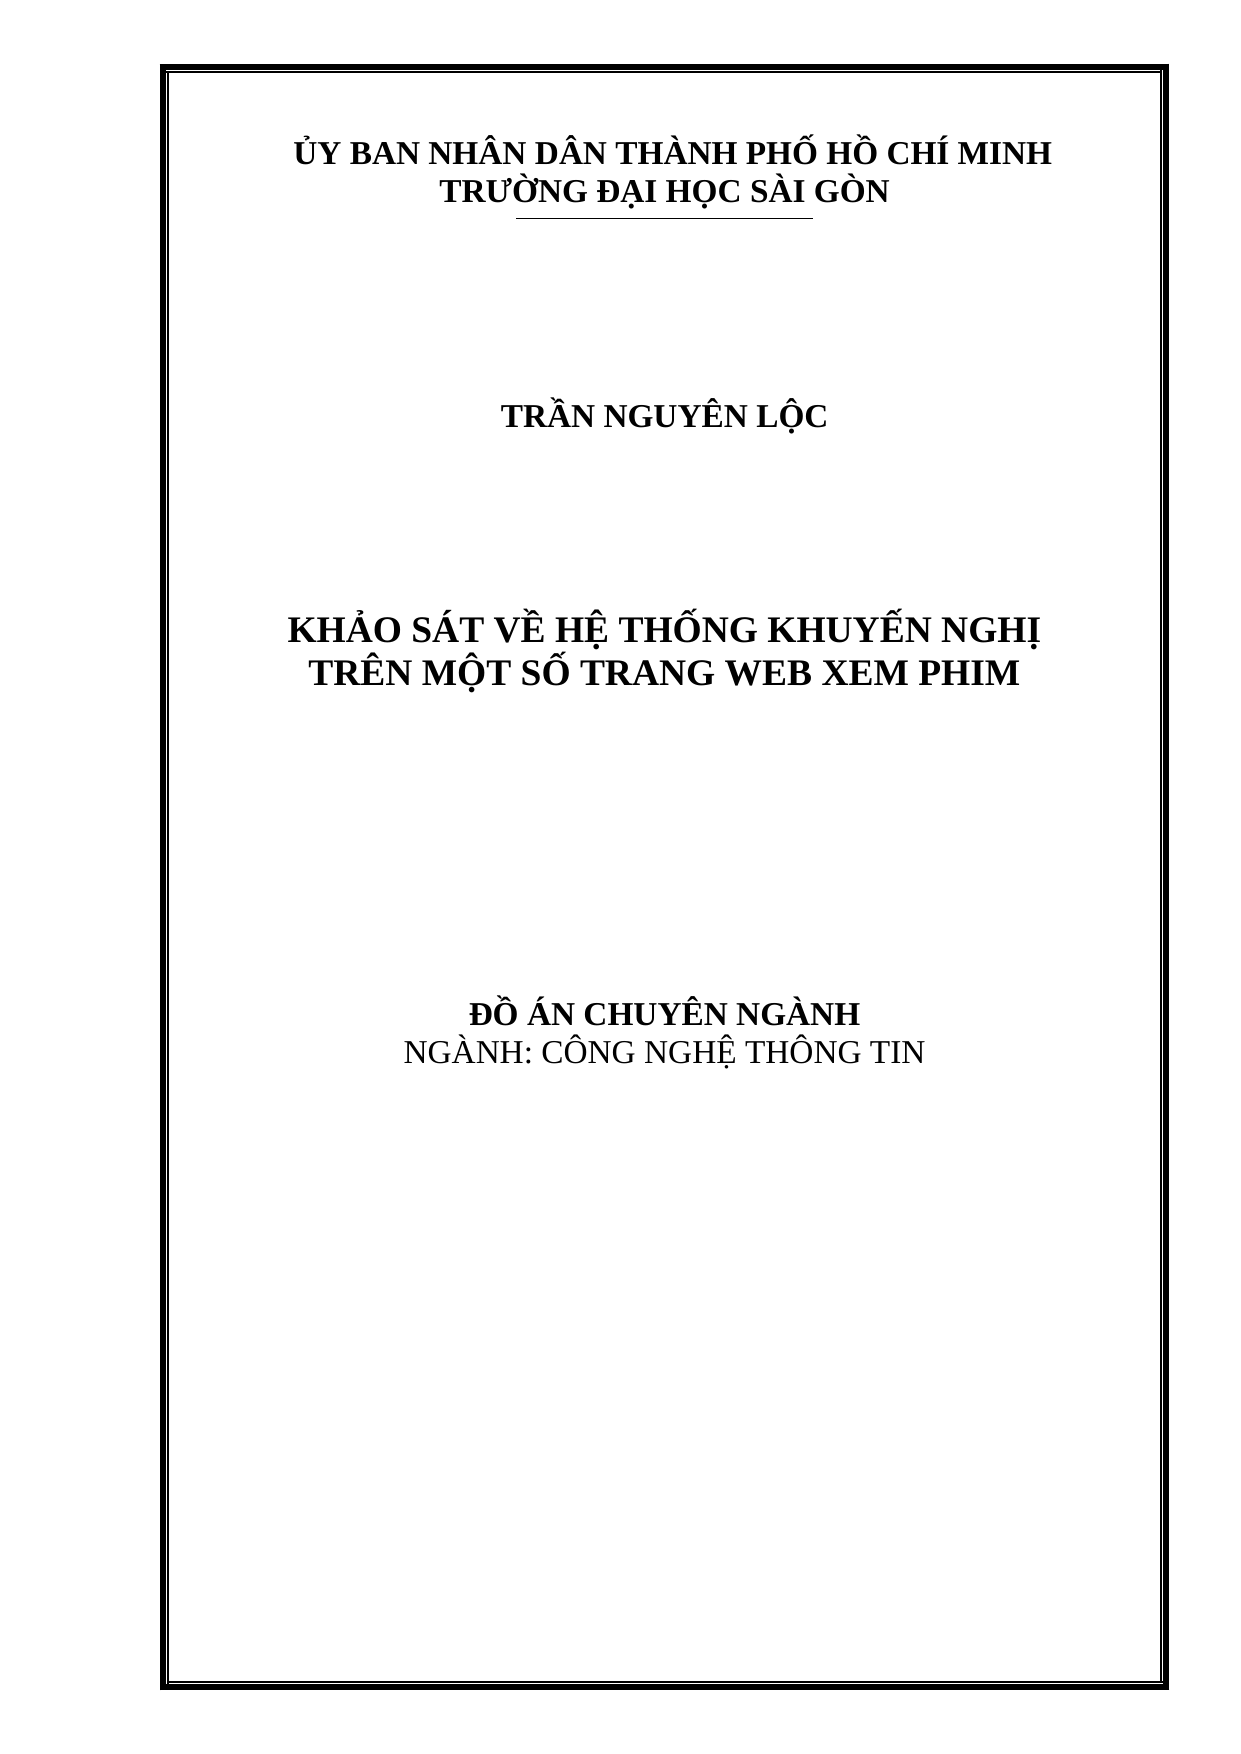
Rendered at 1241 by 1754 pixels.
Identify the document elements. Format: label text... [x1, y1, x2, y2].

text NGÀNH: CÔNG NGHỆ THÔNG TIN [177, 1032, 1152, 1070]
text TRẦN NGUYÊN LỘC [177, 397, 1152, 435]
text ĐỒ ÁN CHUYÊN NGÀNH [177, 994, 1152, 1032]
text ỦY BAN NHÂN DÂN THÀNH PHỐ HỒ CHÍ MINH [177, 133, 1152, 171]
text KHẢO SÁT VỀ HỆ THỐNG KHUYẾN NGHỊ [177, 607, 1152, 651]
text TRƯỜNG ĐẠI HỌC SÀI GÒN [177, 171, 1152, 210]
text TRÊN MỘT SỐ TRANG WEB XEM PHIM [177, 651, 1152, 694]
